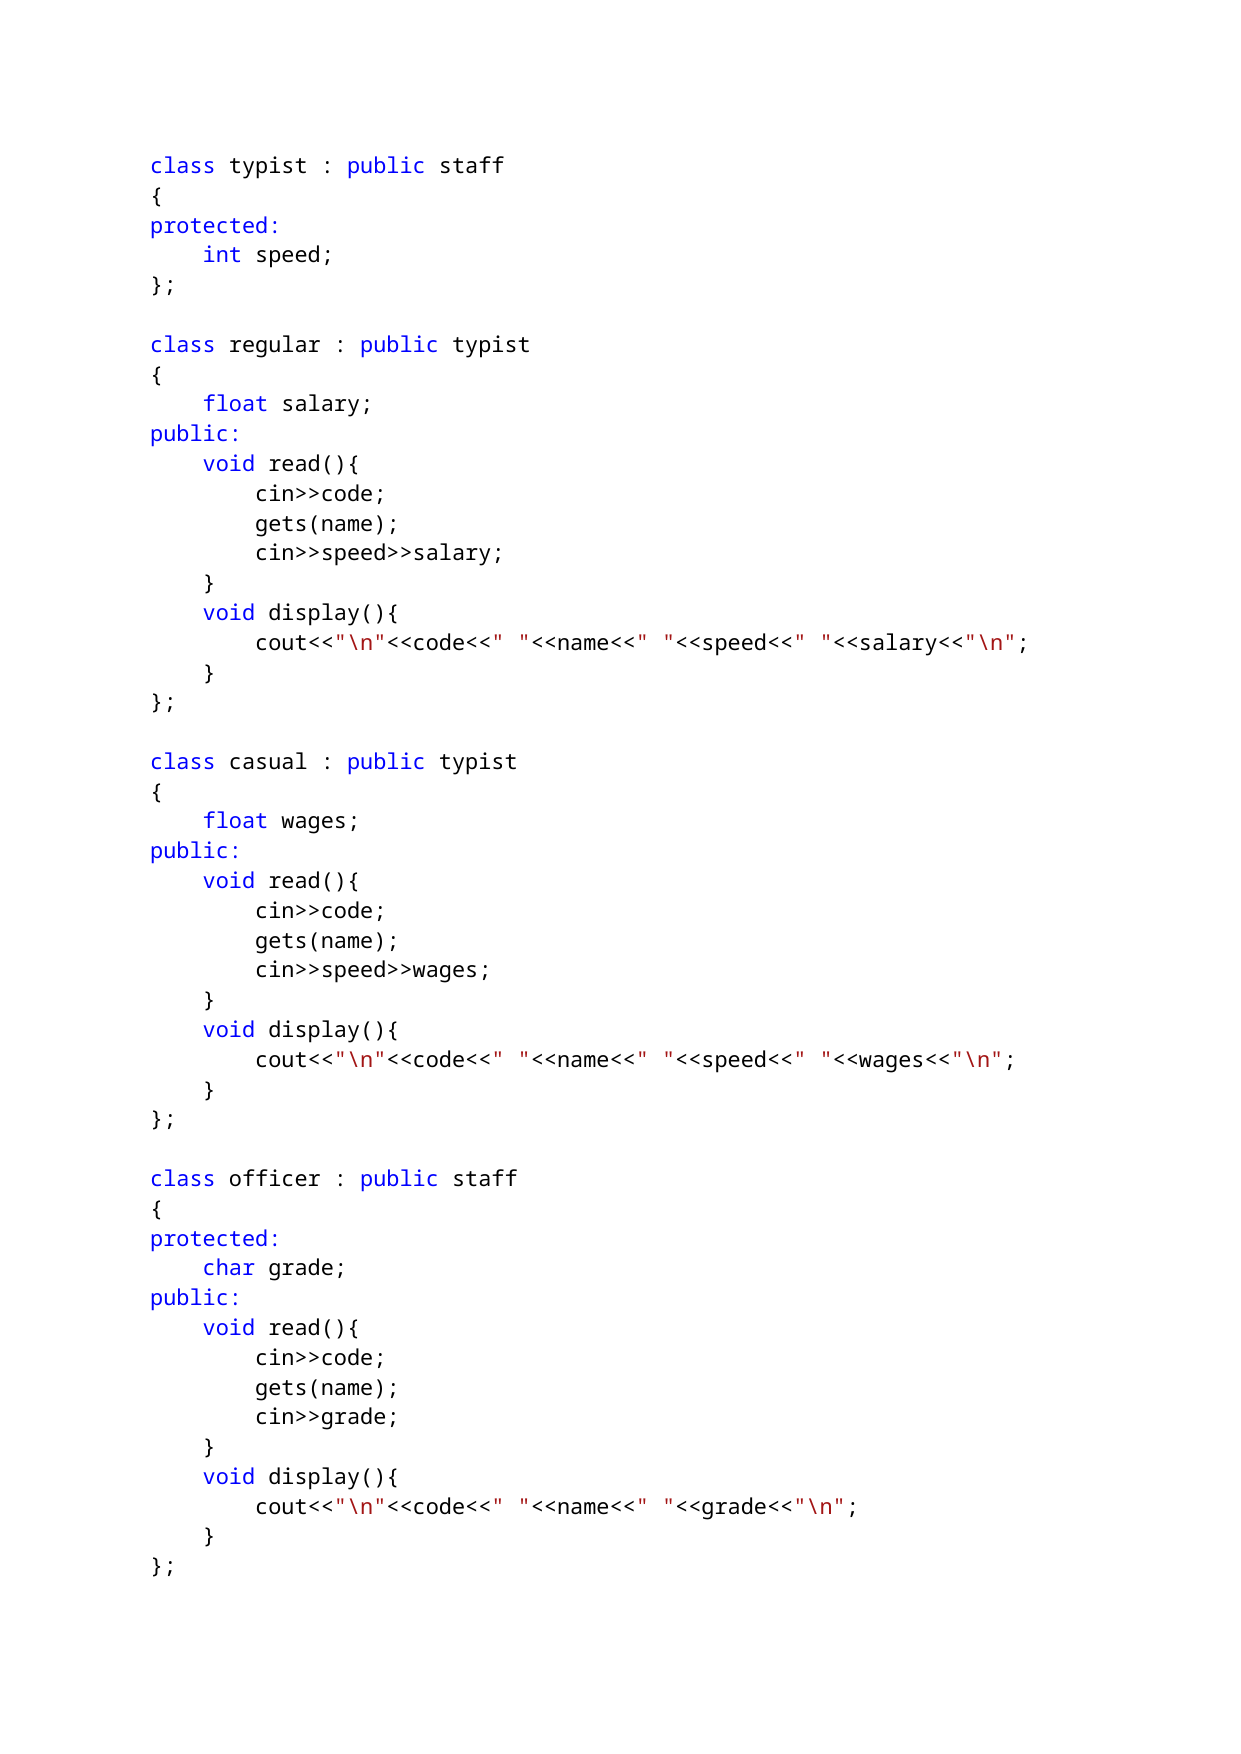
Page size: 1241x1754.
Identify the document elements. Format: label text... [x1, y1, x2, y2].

text cin>>code; [150, 478, 1090, 507]
text public: [150, 418, 1090, 448]
text class regular : public typist [150, 329, 1090, 358]
text public: [150, 1282, 1090, 1312]
text class officer : public staff [150, 1163, 1090, 1193]
text { [150, 1193, 1090, 1222]
text class typist : public staff [150, 150, 1090, 180]
text } [150, 656, 1090, 686]
text cin>>speed>>salary; [150, 537, 1090, 567]
text void display(){ [150, 1014, 1090, 1044]
text { [150, 358, 1090, 388]
text } [150, 1431, 1090, 1461]
text gets(name); [150, 924, 1090, 954]
text float wages; [150, 805, 1090, 835]
text void read(){ [150, 1312, 1090, 1342]
text protected: [150, 209, 1090, 239]
text } [150, 984, 1090, 1014]
text { [150, 776, 1090, 805]
text cin>>speed>>wages; [150, 954, 1090, 984]
text char grade; [150, 1252, 1090, 1282]
text void read(){ [150, 448, 1090, 478]
text protected: [150, 1222, 1090, 1252]
text }; [150, 1550, 1090, 1580]
text cin>>grade; [150, 1401, 1090, 1431]
text }; [150, 269, 1090, 299]
text void display(){ [150, 1461, 1090, 1491]
text int speed; [150, 239, 1090, 269]
text void read(){ [150, 865, 1090, 895]
text } [150, 567, 1090, 597]
text float salary; [150, 388, 1090, 418]
text gets(name); [150, 1371, 1090, 1401]
text } [150, 1073, 1090, 1103]
text public: [150, 835, 1090, 865]
text cout<<"\n"<<code<<" "<<name<<" "<<speed<<" "<<wages<<"\n"; [150, 1044, 1090, 1073]
text cout<<"\n"<<code<<" "<<name<<" "<<speed<<" "<<salary<<"\n"; [150, 627, 1090, 656]
text cin>>code; [150, 895, 1090, 924]
text gets(name); [150, 507, 1090, 537]
text }; [150, 1103, 1090, 1133]
text }; [150, 686, 1090, 716]
text cout<<"\n"<<code<<" "<<name<<" "<<grade<<"\n"; [150, 1491, 1090, 1520]
text cin>>code; [150, 1342, 1090, 1371]
text void display(){ [150, 597, 1090, 627]
text { [150, 180, 1090, 209]
text class casual : public typist [150, 746, 1090, 776]
text } [150, 1520, 1090, 1550]
